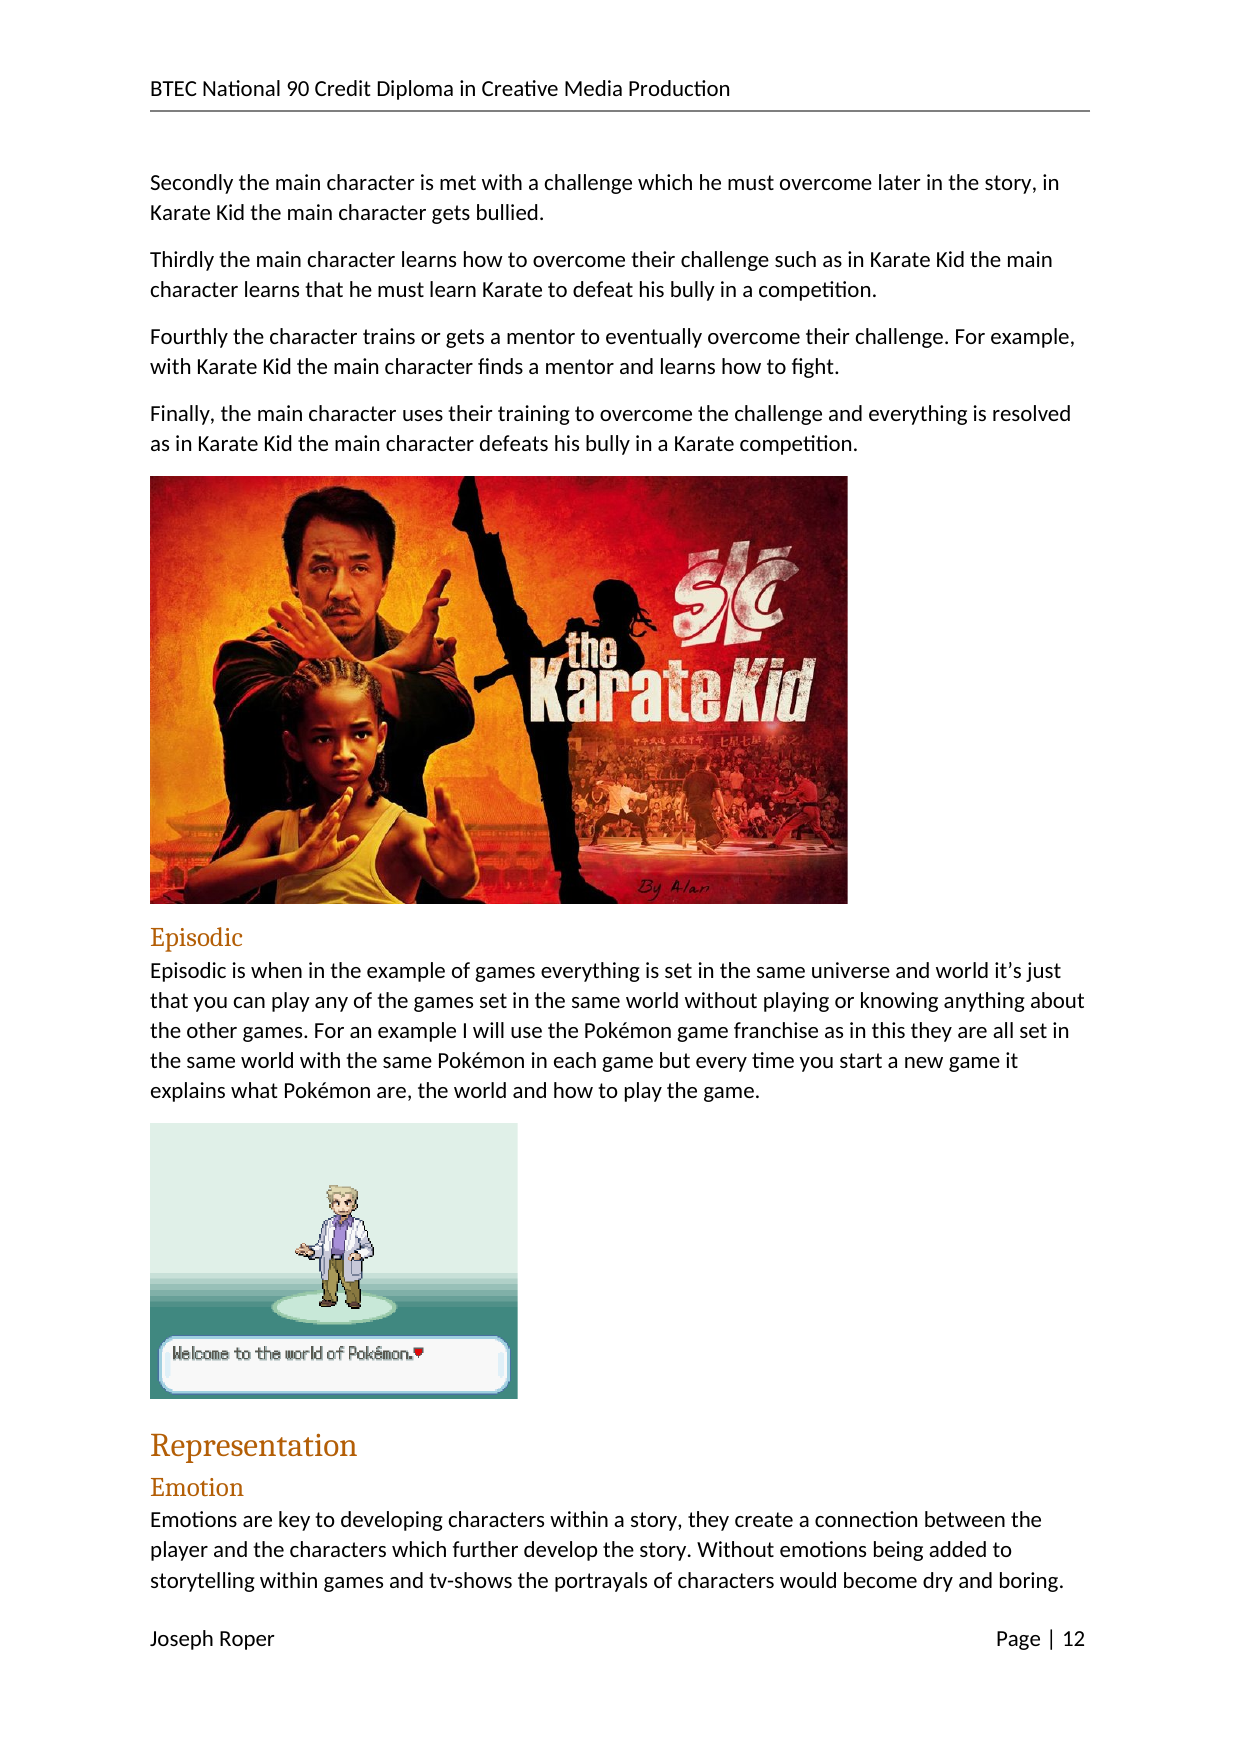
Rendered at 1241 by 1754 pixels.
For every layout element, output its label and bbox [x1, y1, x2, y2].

picture [150, 476, 848, 904]
picture [150, 1123, 518, 1399]
